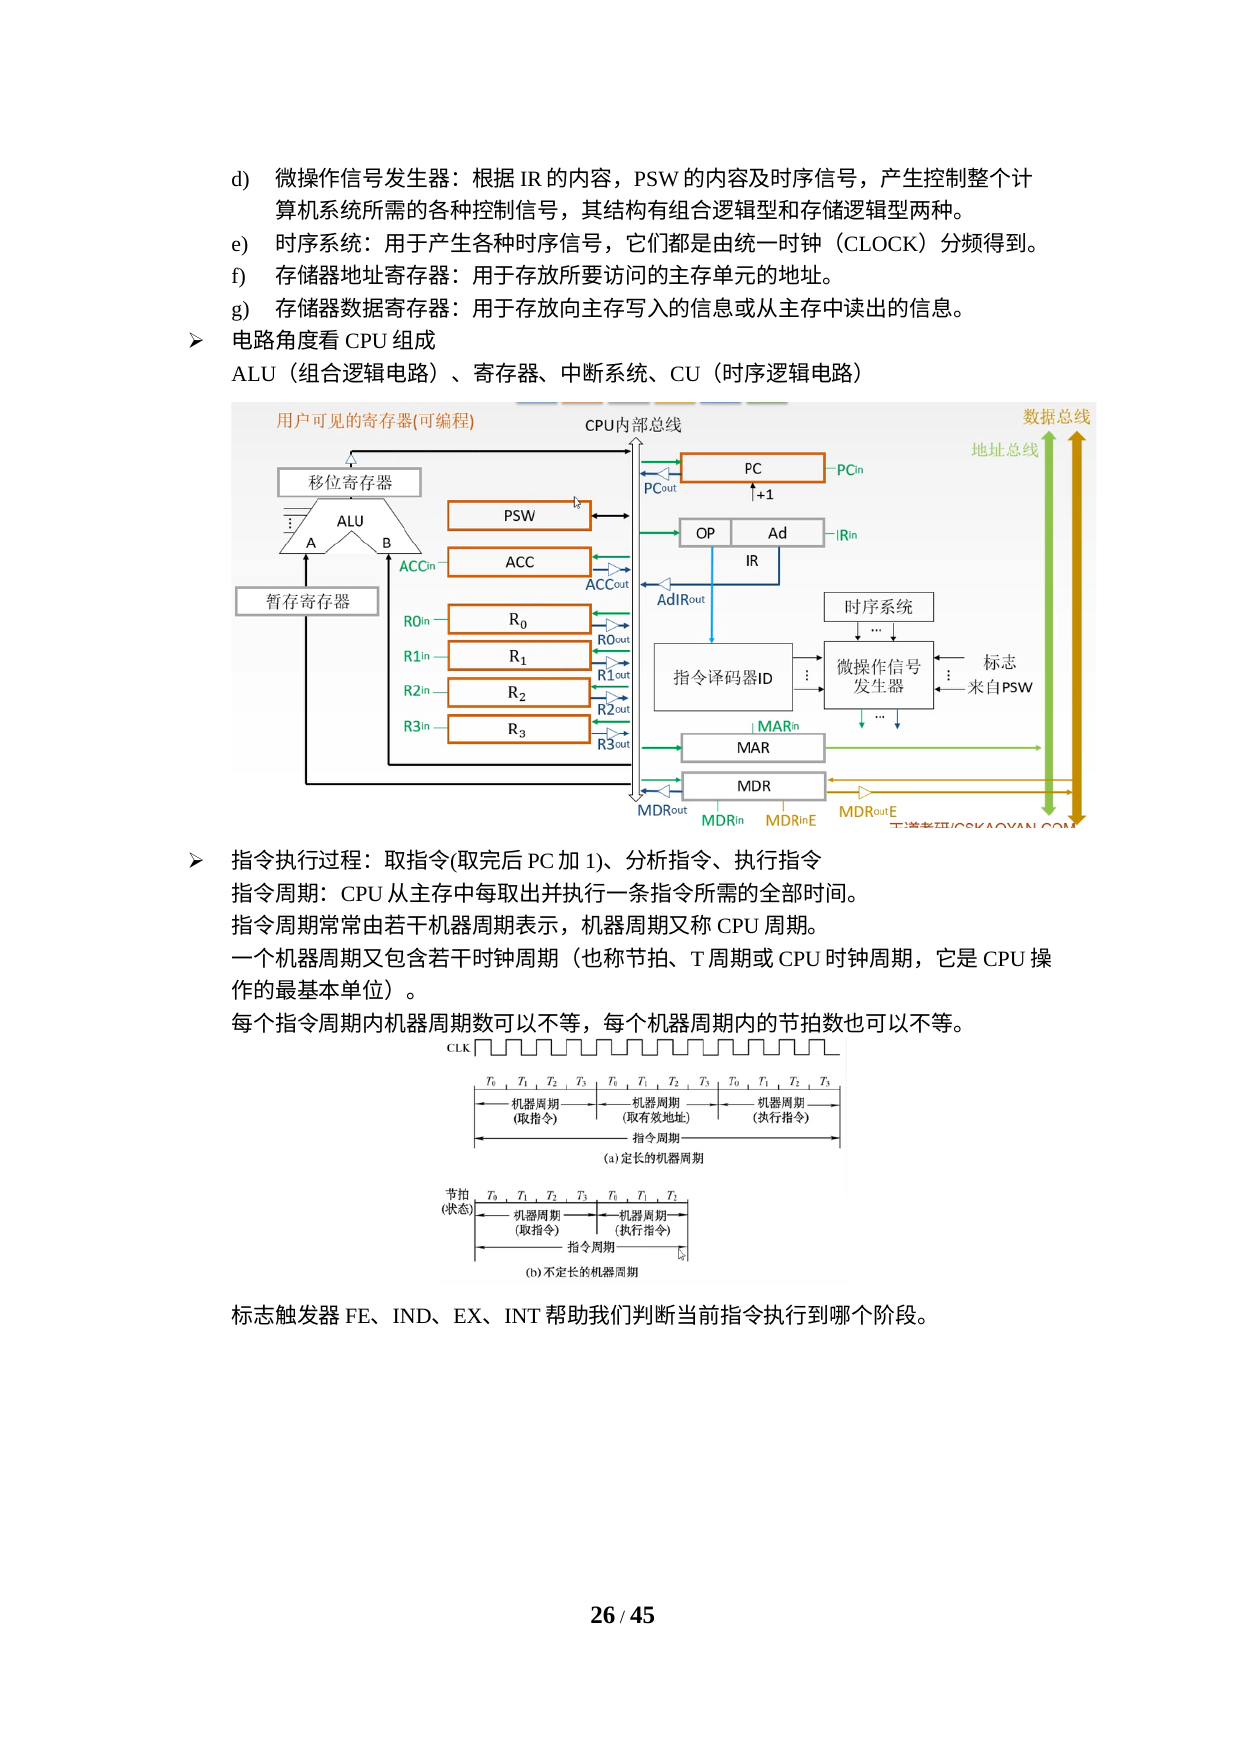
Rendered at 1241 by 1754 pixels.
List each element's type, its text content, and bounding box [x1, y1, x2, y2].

list 每个指令周期内机器周期数可以不等，每个机器周期内的节拍数也可以不等。 [231, 1005, 1053, 1038]
picture [437, 1037, 847, 1284]
list 微操作信号发生器：根据IR的内容，PSW的内容及时序信号，产生控制整个计算机系统所需的各种控制信号，其结构有组合逻辑型和存储逻辑型两种。 [231, 160, 1053, 225]
list 指令执行过程：取指令(取完后PC加1)、分析指令、执行指令 [187, 843, 1053, 875]
list 存储器地址寄存器：用于存放所要访问的主存单元的地址。 [231, 258, 1053, 290]
list 存储器数据寄存器：用于存放向主存写入的信息或从主存中读出的信息。 [231, 290, 1053, 323]
list ALU（组合逻辑电路）、寄存器、中断系统、CU（时序逻辑电路） [231, 355, 1053, 388]
list 标志触发器FE、IND、EX、INT帮助我们判断当前指令执行到哪个阶段。 [231, 1298, 1053, 1330]
list 指令周期：CPU从主存中每取出并执行一条指令所需的全部时间。 [231, 875, 1053, 908]
list 时序系统：用于产生各种时序信号，它们都是由统一时钟（CLOCK）分频得到。 [231, 225, 1053, 258]
list 一个机器周期又包含若干时钟周期（也称节拍、T周期或CPU时钟周期，它是CPU操作的最基本单位）。 [231, 940, 1053, 1005]
list 指令周期常常由若干机器周期表示，机器周期又称CPU周期。 [231, 908, 1053, 940]
list 电路角度看CPU组成 [187, 323, 1053, 355]
picture [231, 402, 1097, 828]
